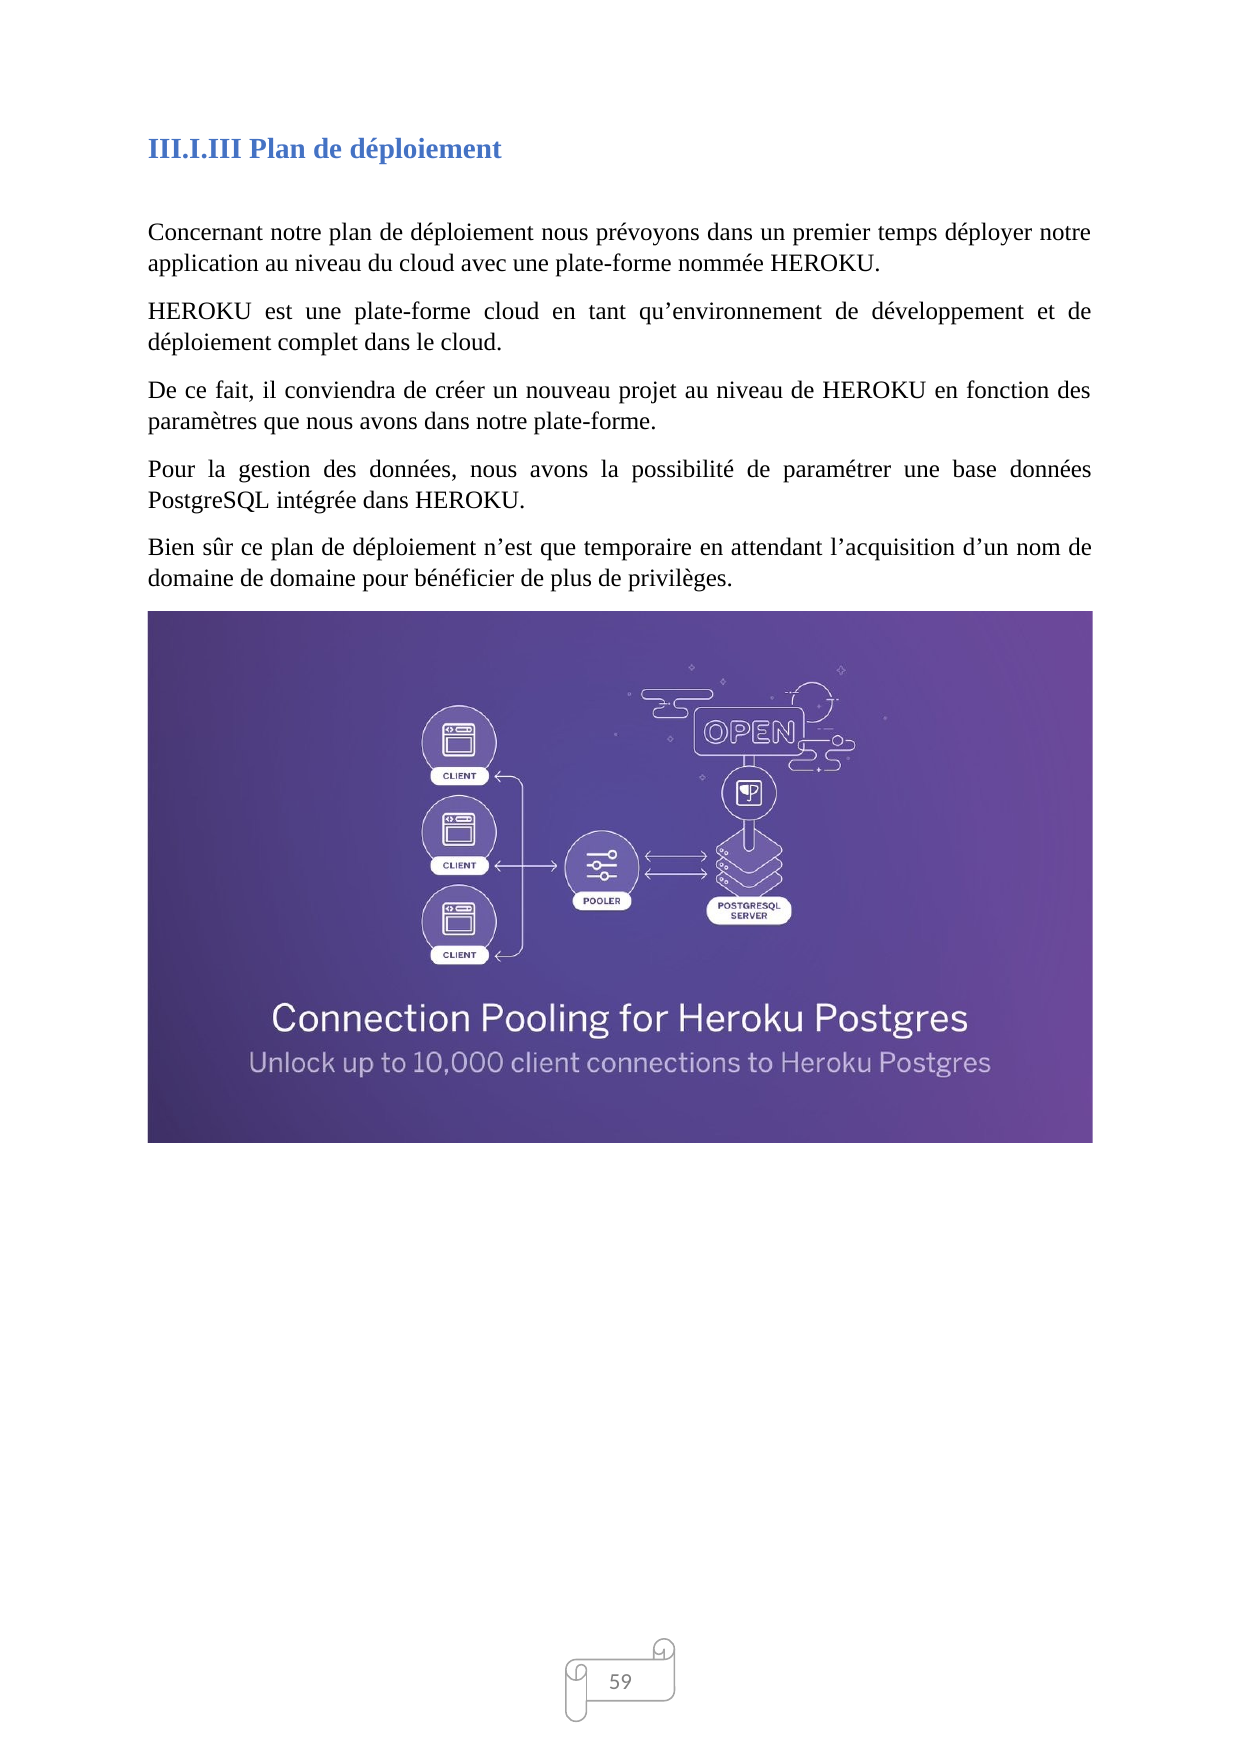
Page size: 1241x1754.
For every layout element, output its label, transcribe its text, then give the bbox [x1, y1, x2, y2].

picture [147, 611, 1093, 1143]
subtitle III.I.III Plan de déploiement [148, 131, 1093, 165]
text Bien sûr ce plan de déploiement n’est que temporaire en attendant l’acquisition d’un nom de domaine de domaine pour bénéficier de plus de privilèges. [148, 532, 1093, 592]
text De ce fait, il conviendra de créer un nouveau projet au niveau de HEROKU en fonction des paramètres que nous avons dans notre plate-forme. [148, 375, 1093, 435]
text HEROKU est une plate-forme cloud en tant qu’environnement de développement et de déploiement complet dans le cloud. [148, 296, 1093, 356]
text Concernant notre plan de déploiement nous prévoyons dans un premier temps déployer notre application au niveau du cloud avec une plate-forme nommée HEROKU. [148, 217, 1093, 277]
text Pour la gestion des données, nous avons la possibilité de paramétrer une base données PostgreSQL intégrée dans HEROKU. [148, 454, 1093, 513]
